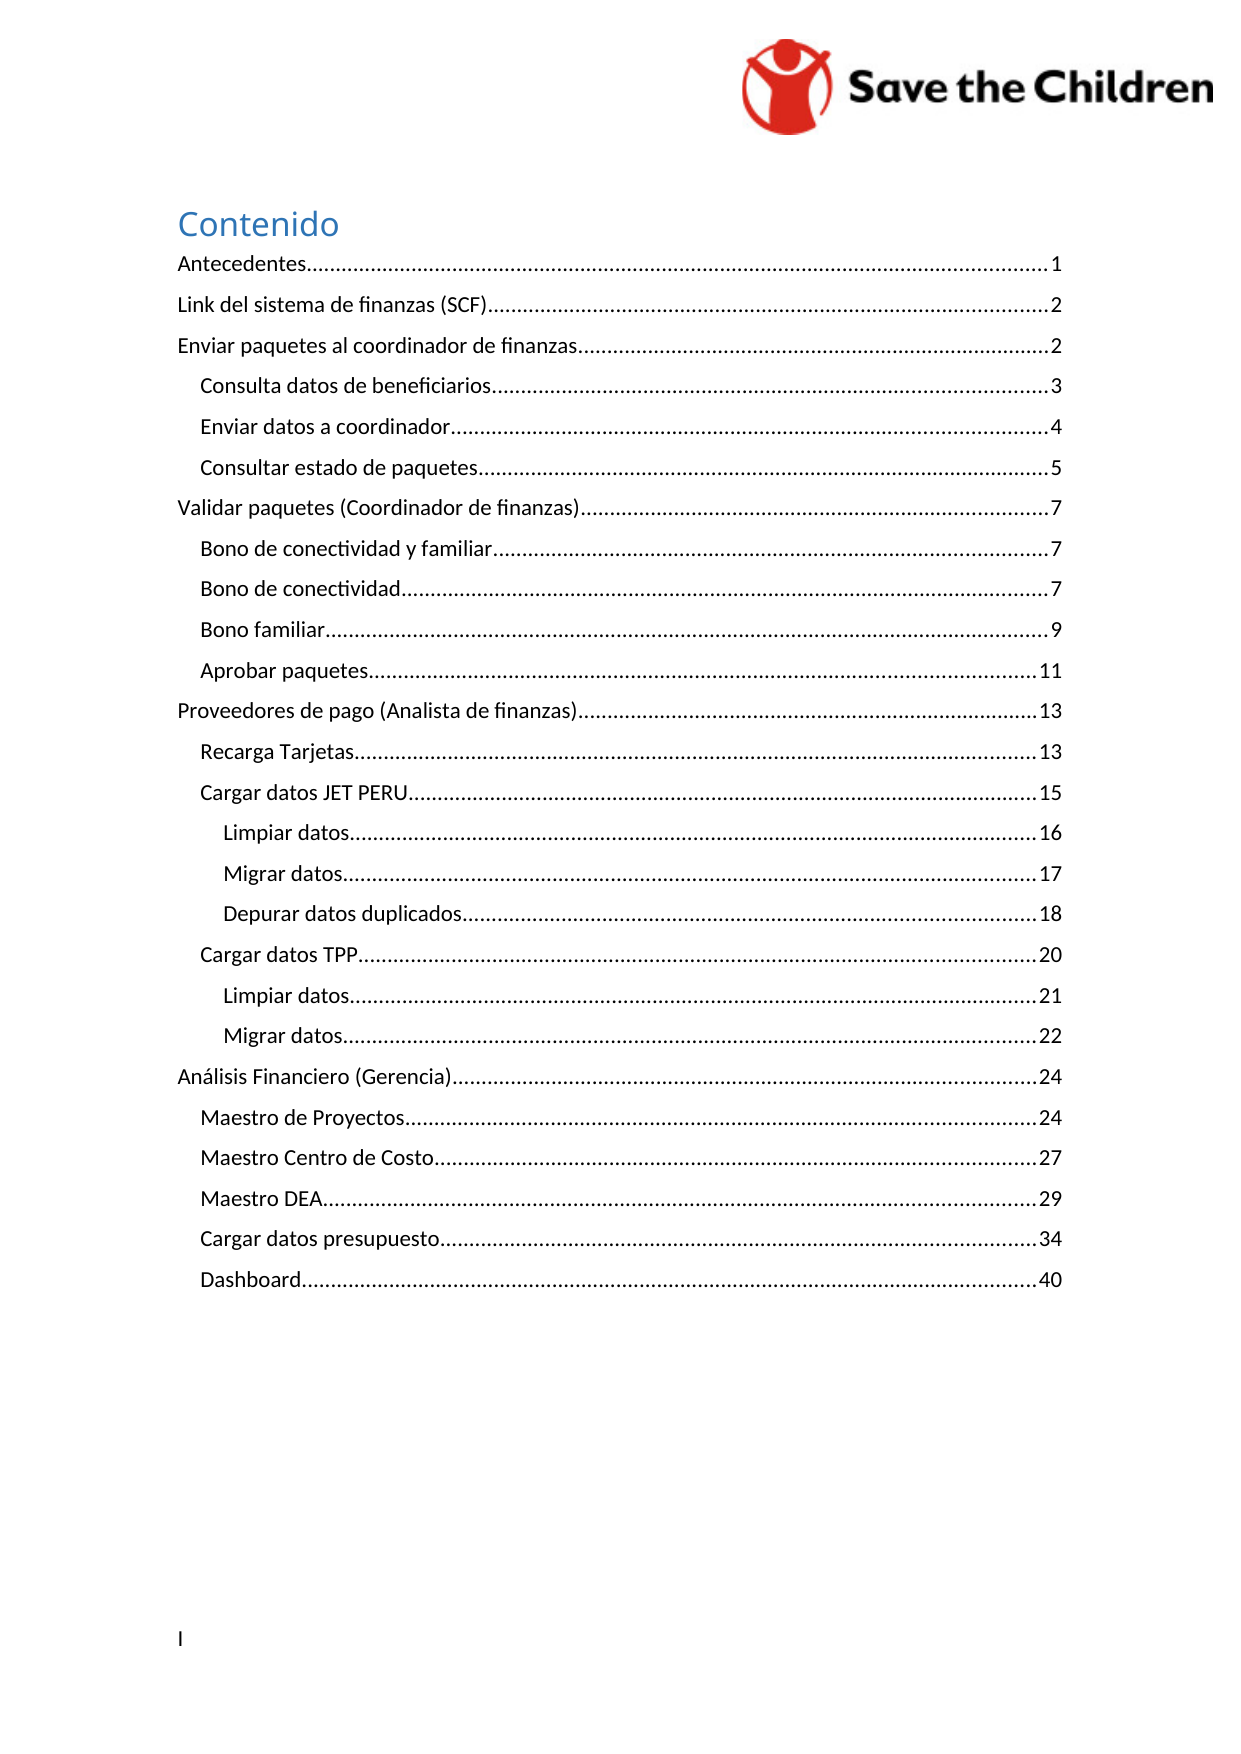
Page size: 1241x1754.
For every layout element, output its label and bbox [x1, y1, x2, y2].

picture [742, 39, 1213, 135]
